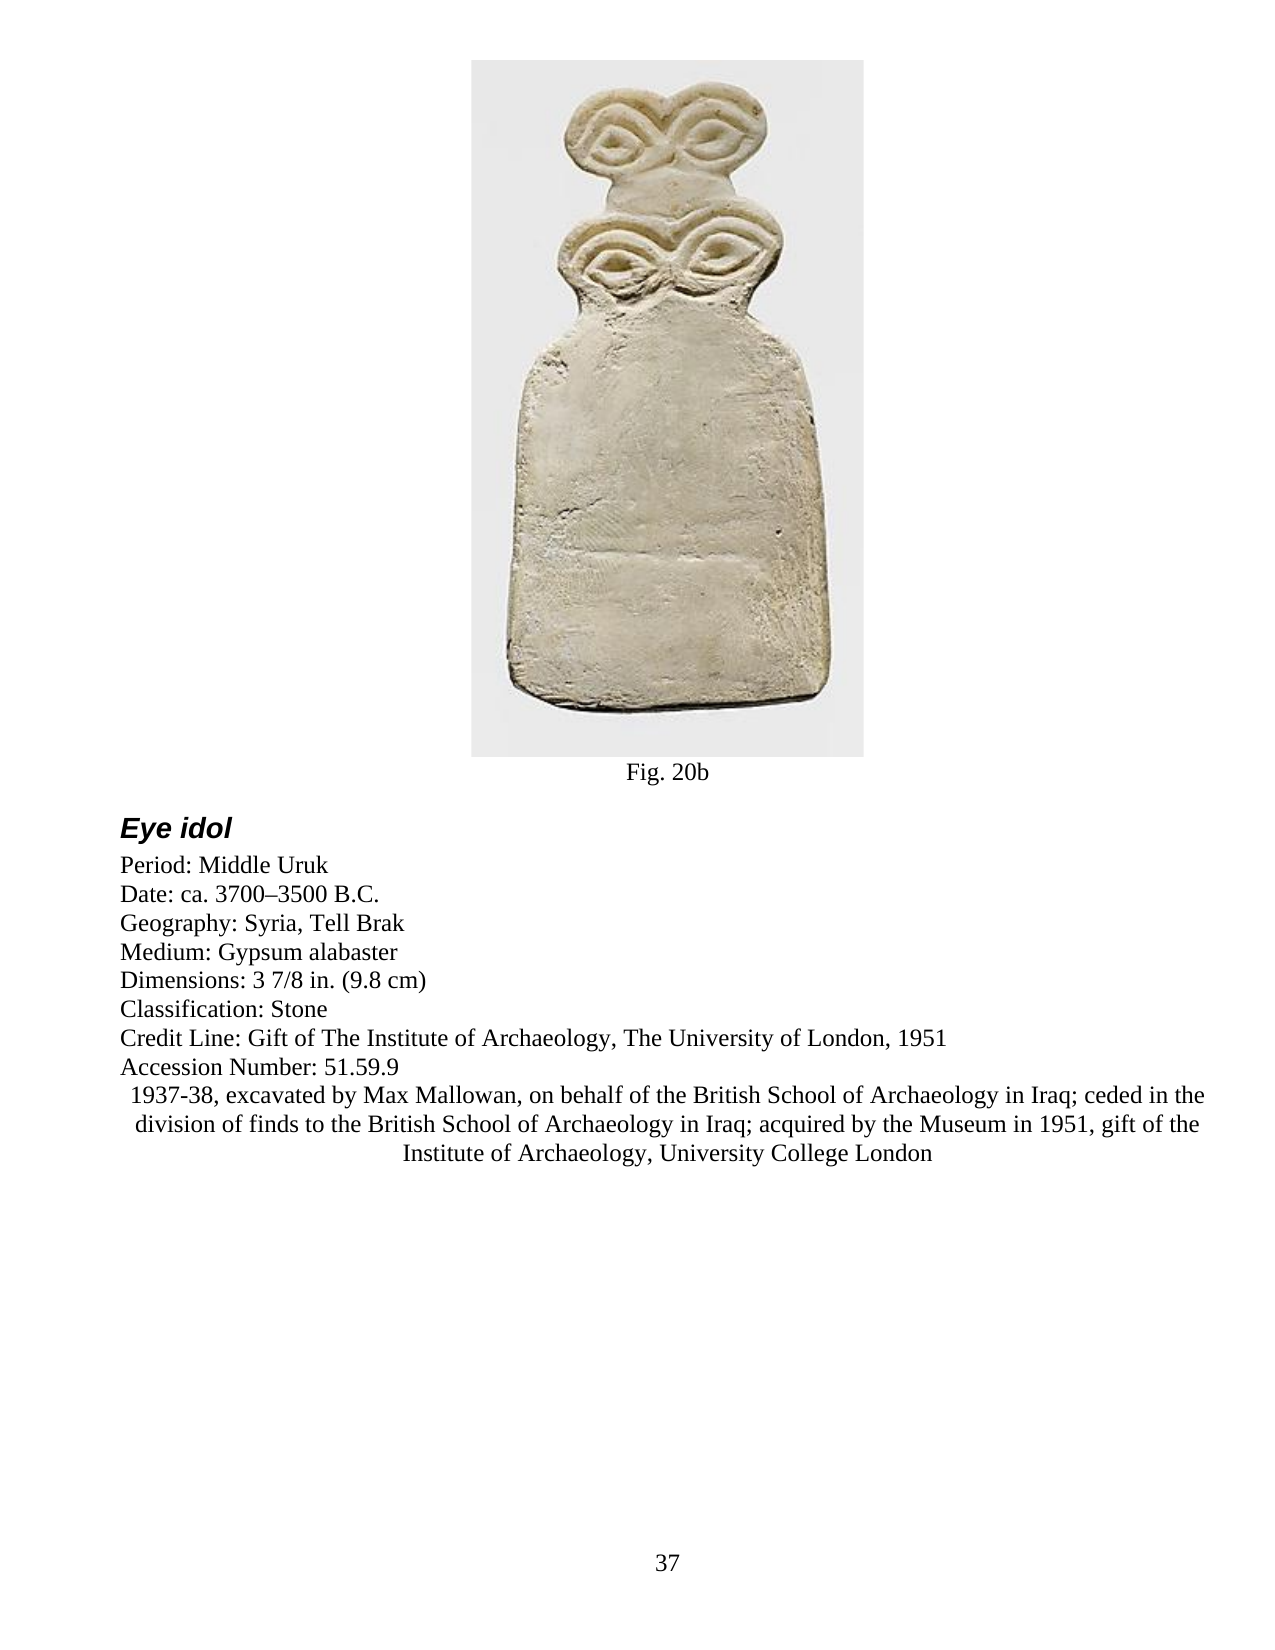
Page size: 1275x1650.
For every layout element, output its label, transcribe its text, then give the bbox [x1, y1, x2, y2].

text Accession Number: 51.59.9 [120, 1052, 1215, 1080]
subtitle Eye idol [120, 811, 1215, 844]
text Period: Middle Uruk [120, 850, 1215, 879]
picture [471, 60, 864, 757]
text Classification: Stone [120, 994, 1215, 1023]
text Credit Line: Gift of The Institute of Archaeology, The University of London, 1951 [120, 1023, 1215, 1052]
text Medium: Gypsum alabaster [120, 937, 1215, 965]
text Geography: Syria, Tell Brak [120, 908, 1215, 937]
text Fig. 20b [120, 757, 1215, 786]
text Dimensions: 3 7/8 in. (9.8 cm) [120, 965, 1215, 994]
text 1937-38, excavated by Max Mallowan, on behalf of the British School of Archaeology in Iraq; ceded in the division of finds to the British School of Archaeology in Iraq; acquired by the Museum in 1951, gift of the Institute of Archaeology, University College London [120, 1080, 1215, 1167]
text Date: ca. 3700–3500 B.C. [120, 879, 1215, 908]
